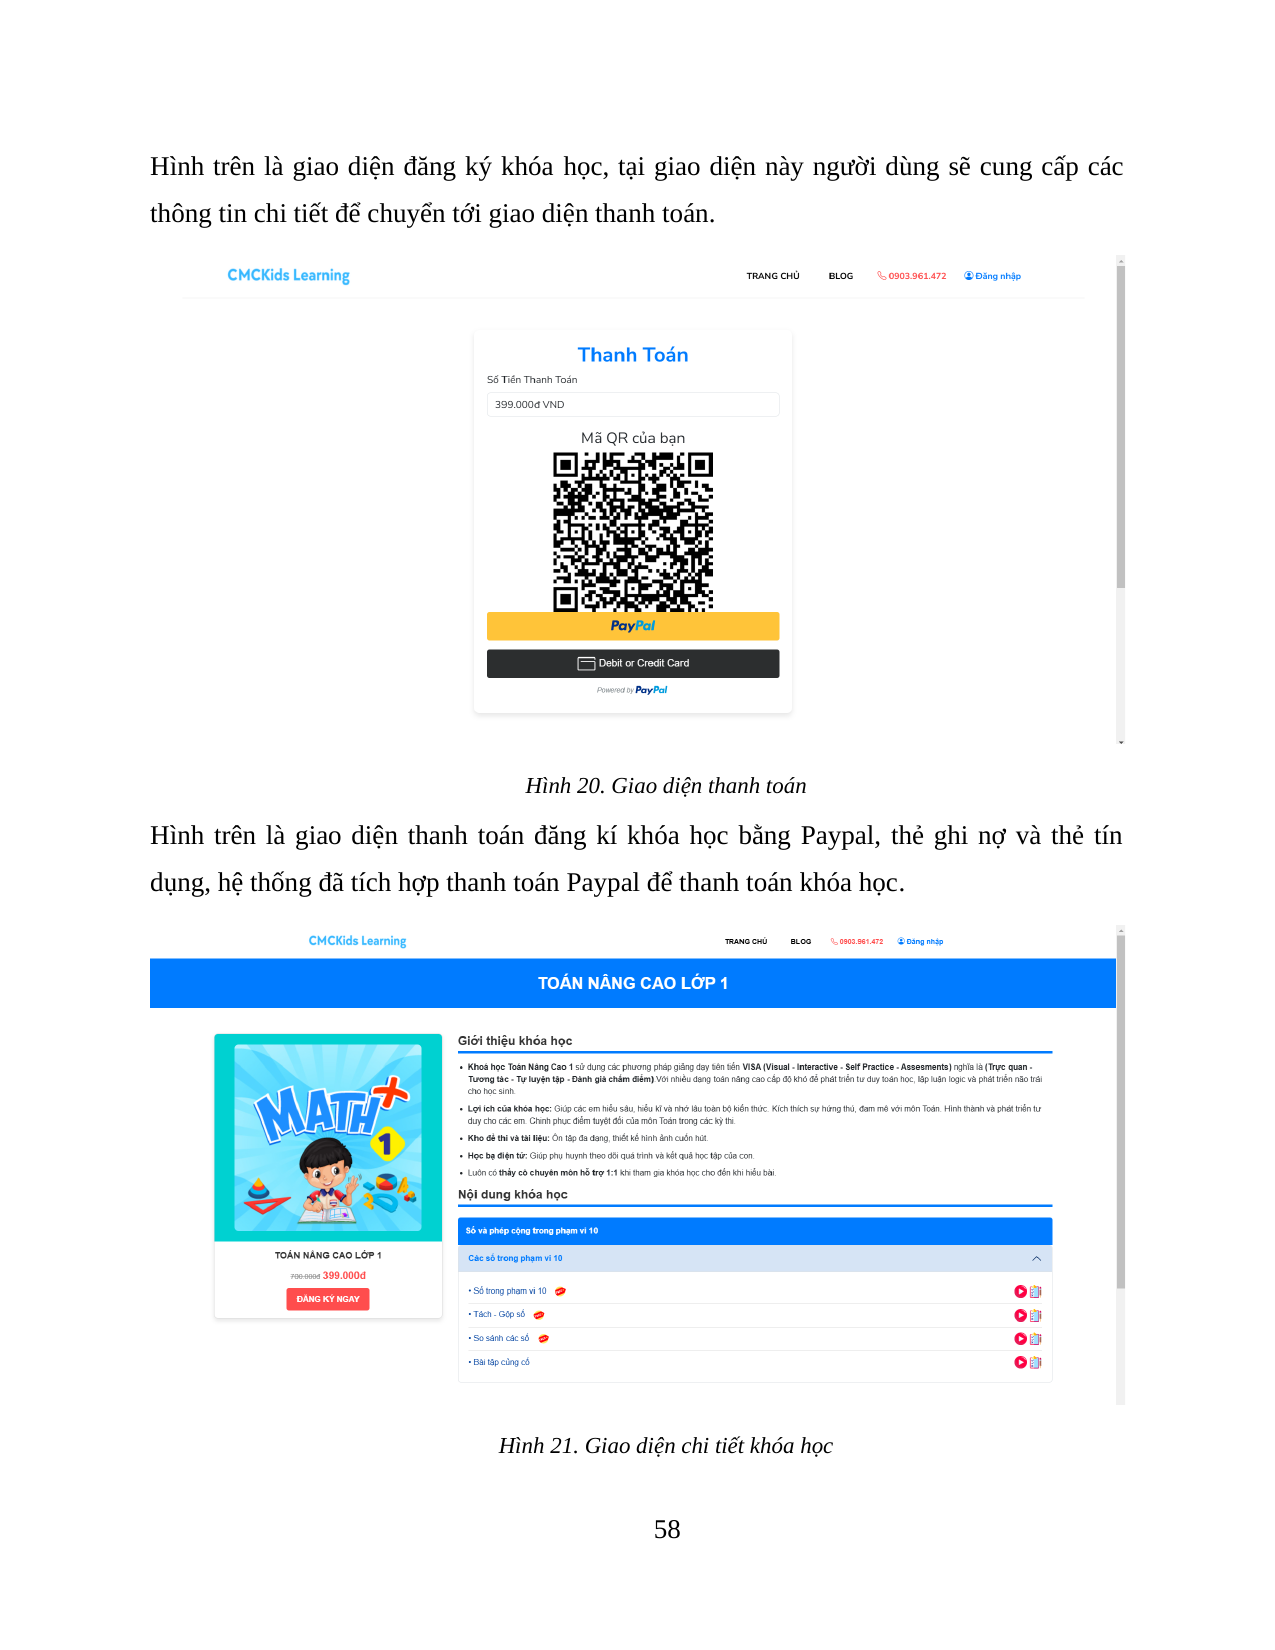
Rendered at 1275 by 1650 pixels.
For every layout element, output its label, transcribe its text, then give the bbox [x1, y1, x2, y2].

text Hình 20. Giao diện thanh toán [150, 772, 1125, 798]
picture [150, 255, 1125, 744]
text Hình trên là giao diện đăng ký khóa học, tại giao diện này người dùng sẽ cung cấp các thông tin chi tiết để chuyển tới giao diện thanh toán. [150, 150, 1125, 228]
picture [150, 925, 1125, 1405]
text Hình trên là giao diện thanh toán đăng kí khóa học bằng Paypal, thẻ ghi nợ và thẻ tín dụng, hệ thống đã tích hợp thanh toán Paypal để thanh toán khóa học. [150, 819, 1125, 897]
text Hình 21. Giao diện chi tiết khóa học [150, 1432, 1125, 1458]
